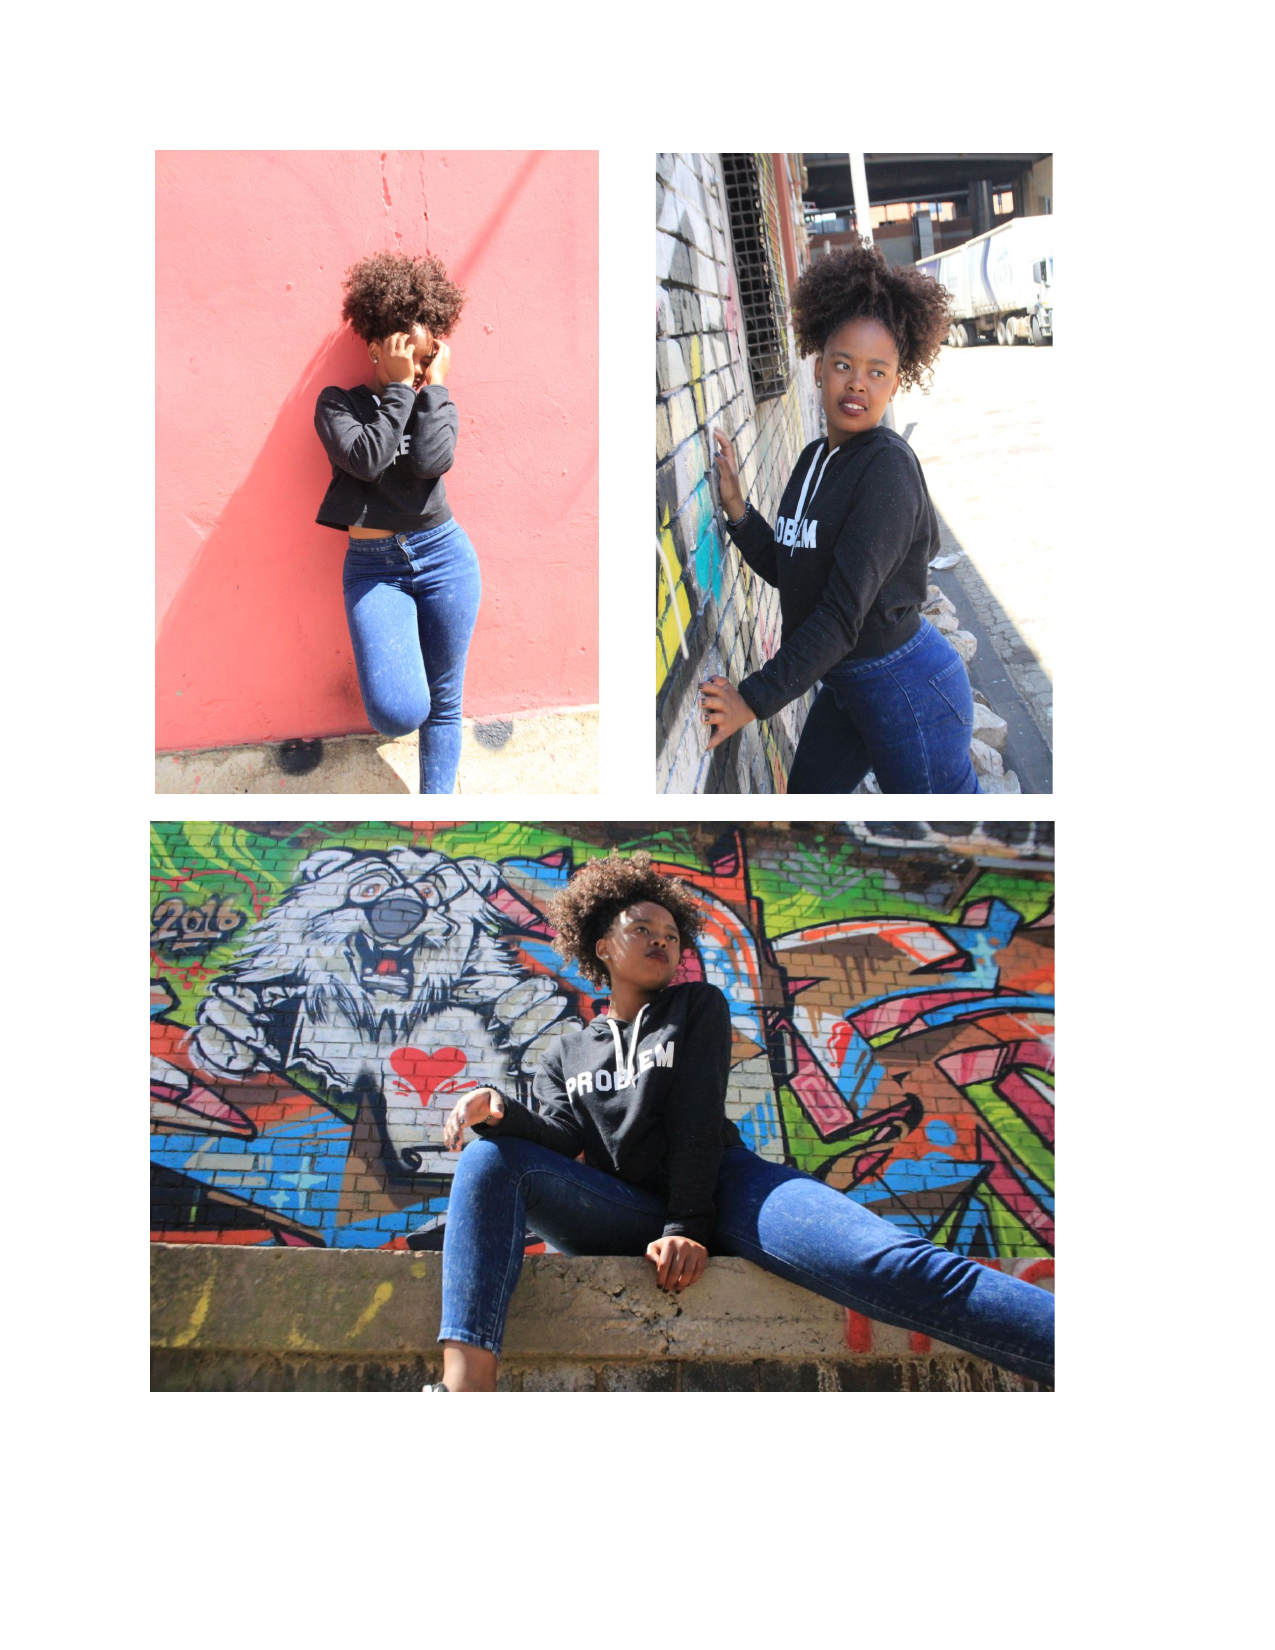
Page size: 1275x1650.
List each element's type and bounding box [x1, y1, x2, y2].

picture [150, 821, 1055, 1392]
picture [655, 153, 1053, 794]
picture [155, 150, 599, 794]
